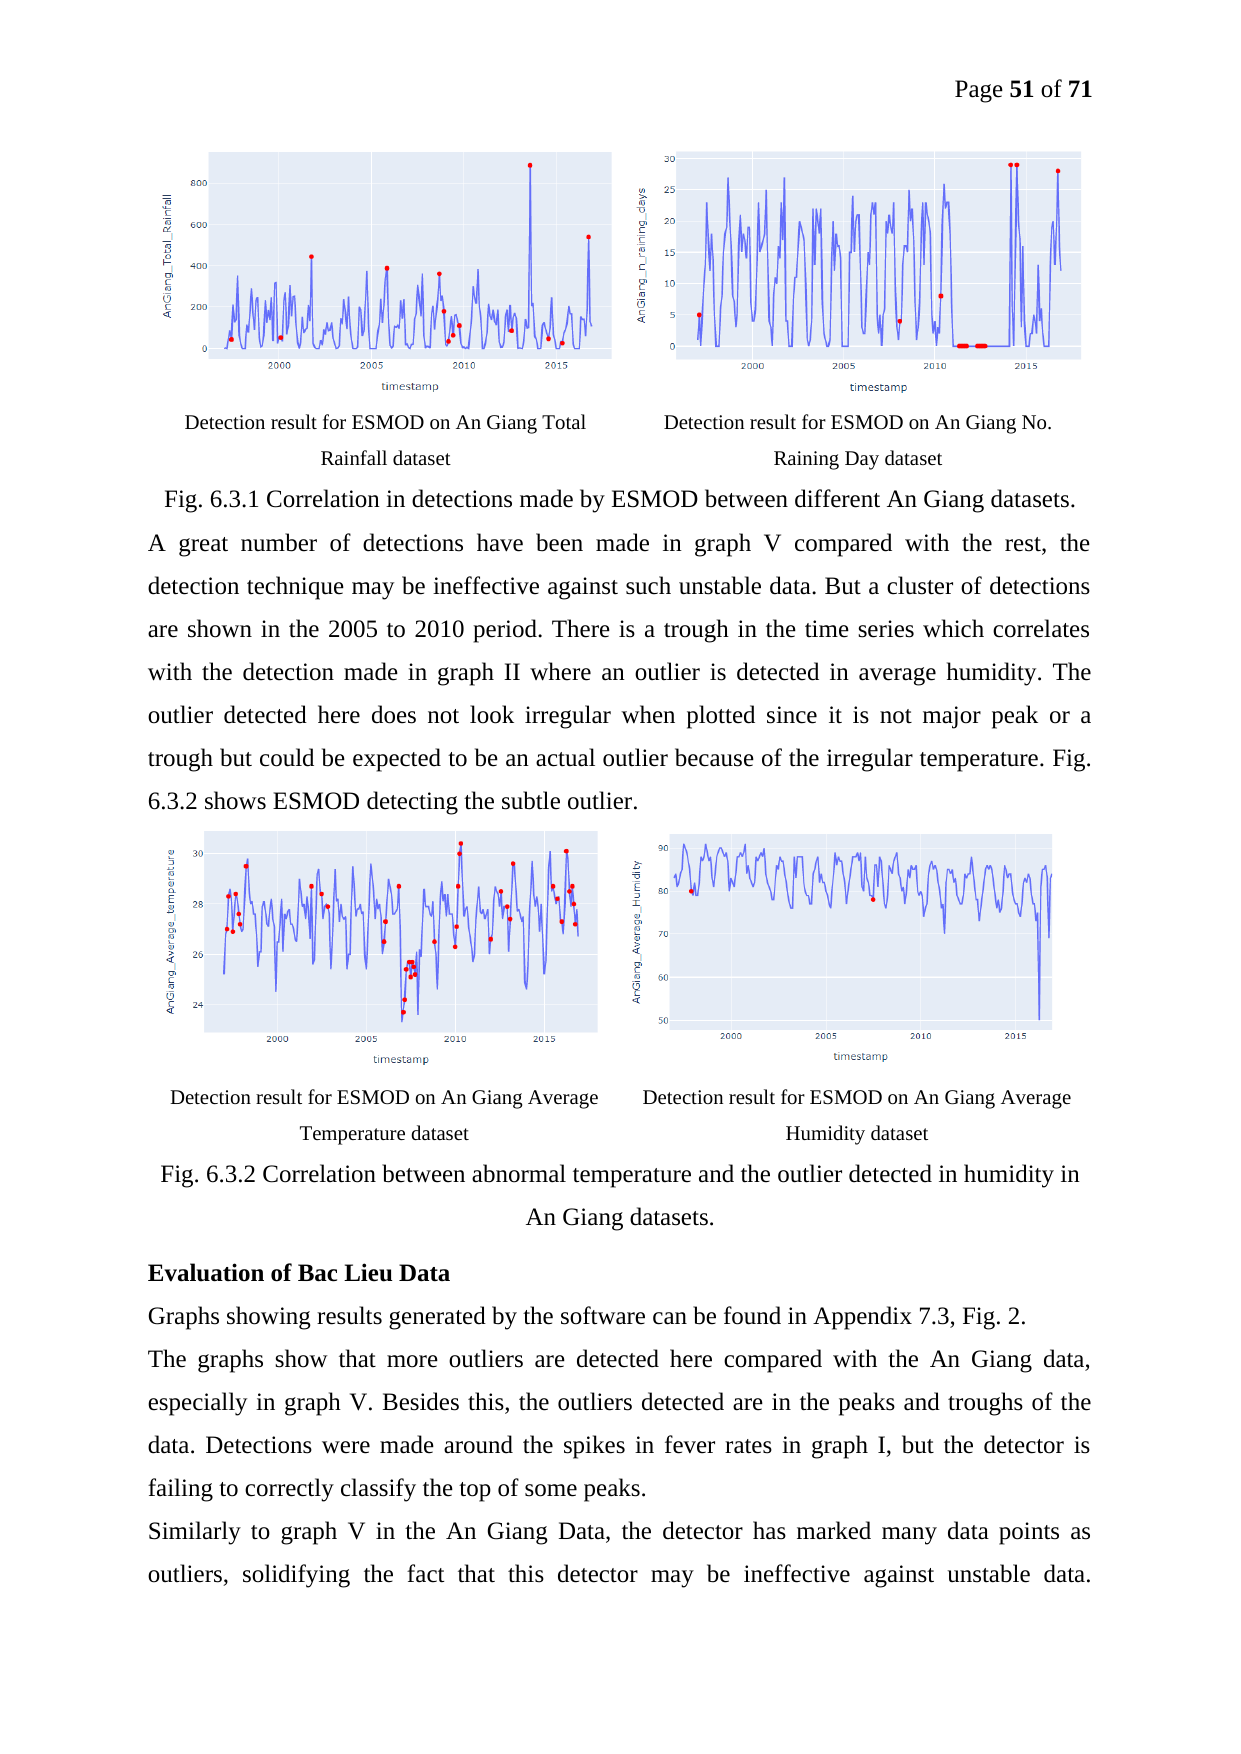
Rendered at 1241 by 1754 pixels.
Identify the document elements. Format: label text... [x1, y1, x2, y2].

picture [631, 829, 1062, 1066]
picture [634, 147, 1084, 394]
text A great number of detections have been made in graph V compared with the rest, the detection technique may be ineffective against such unstable data. But a cluster of detections are shown in the 2005 to 2010 period. There is a trough in the time series which correlates with the detection made in graph II where an outlier is detected in average humidity. The outlier detected here does not look irregular when plotted since it is not major peak or a trough but could be expected to be an actual outlier because of the irregular temperature. Fig. 6.3.2 shows ESMOD detecting the subtle outlier. [148, 528, 1092, 815]
table_header [148, 830, 620, 1084]
text The graphs show that more outliers are detected here compared with the An Giang data, especially in graph V. Besides this, the outliers detected are in the peaks and troughs of the data. Detections were made around the spikes in fever rates in graph I, but the detector is failing to correctly classify the top of some peaks. [148, 1344, 1092, 1502]
text Evaluation of Bac Lieu Data [148, 1258, 1092, 1286]
table_cell Detection result for ESMOD on An Giang Total Rainfall dataset [148, 410, 623, 484]
table_cell Detection result for ESMOD on An Giang Average Temperature dataset [148, 1085, 620, 1159]
text Graphs showing results generated by the software can be found in Appendix 7.3, Fig. 2. [148, 1301, 1092, 1329]
text Fig. 6.3.1 Correlation in detections made by ESMOD between different An Giang datasets. [148, 484, 1092, 513]
table_header [620, 830, 1093, 1084]
table_cell Detection result for ESMOD on An Giang Average Humidity dataset [620, 1085, 1093, 1159]
table_header [623, 148, 1092, 410]
table_cell Detection result for ESMOD on An Giang No. Raining Day dataset [623, 410, 1092, 484]
picture [164, 829, 604, 1068]
table_header [148, 148, 623, 410]
picture [158, 147, 616, 396]
text Fig. 6.3.2 Correlation between abnormal temperature and the outlier detected in humidity in An Giang datasets. [148, 1159, 1092, 1231]
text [148, 1516, 1092, 1588]
